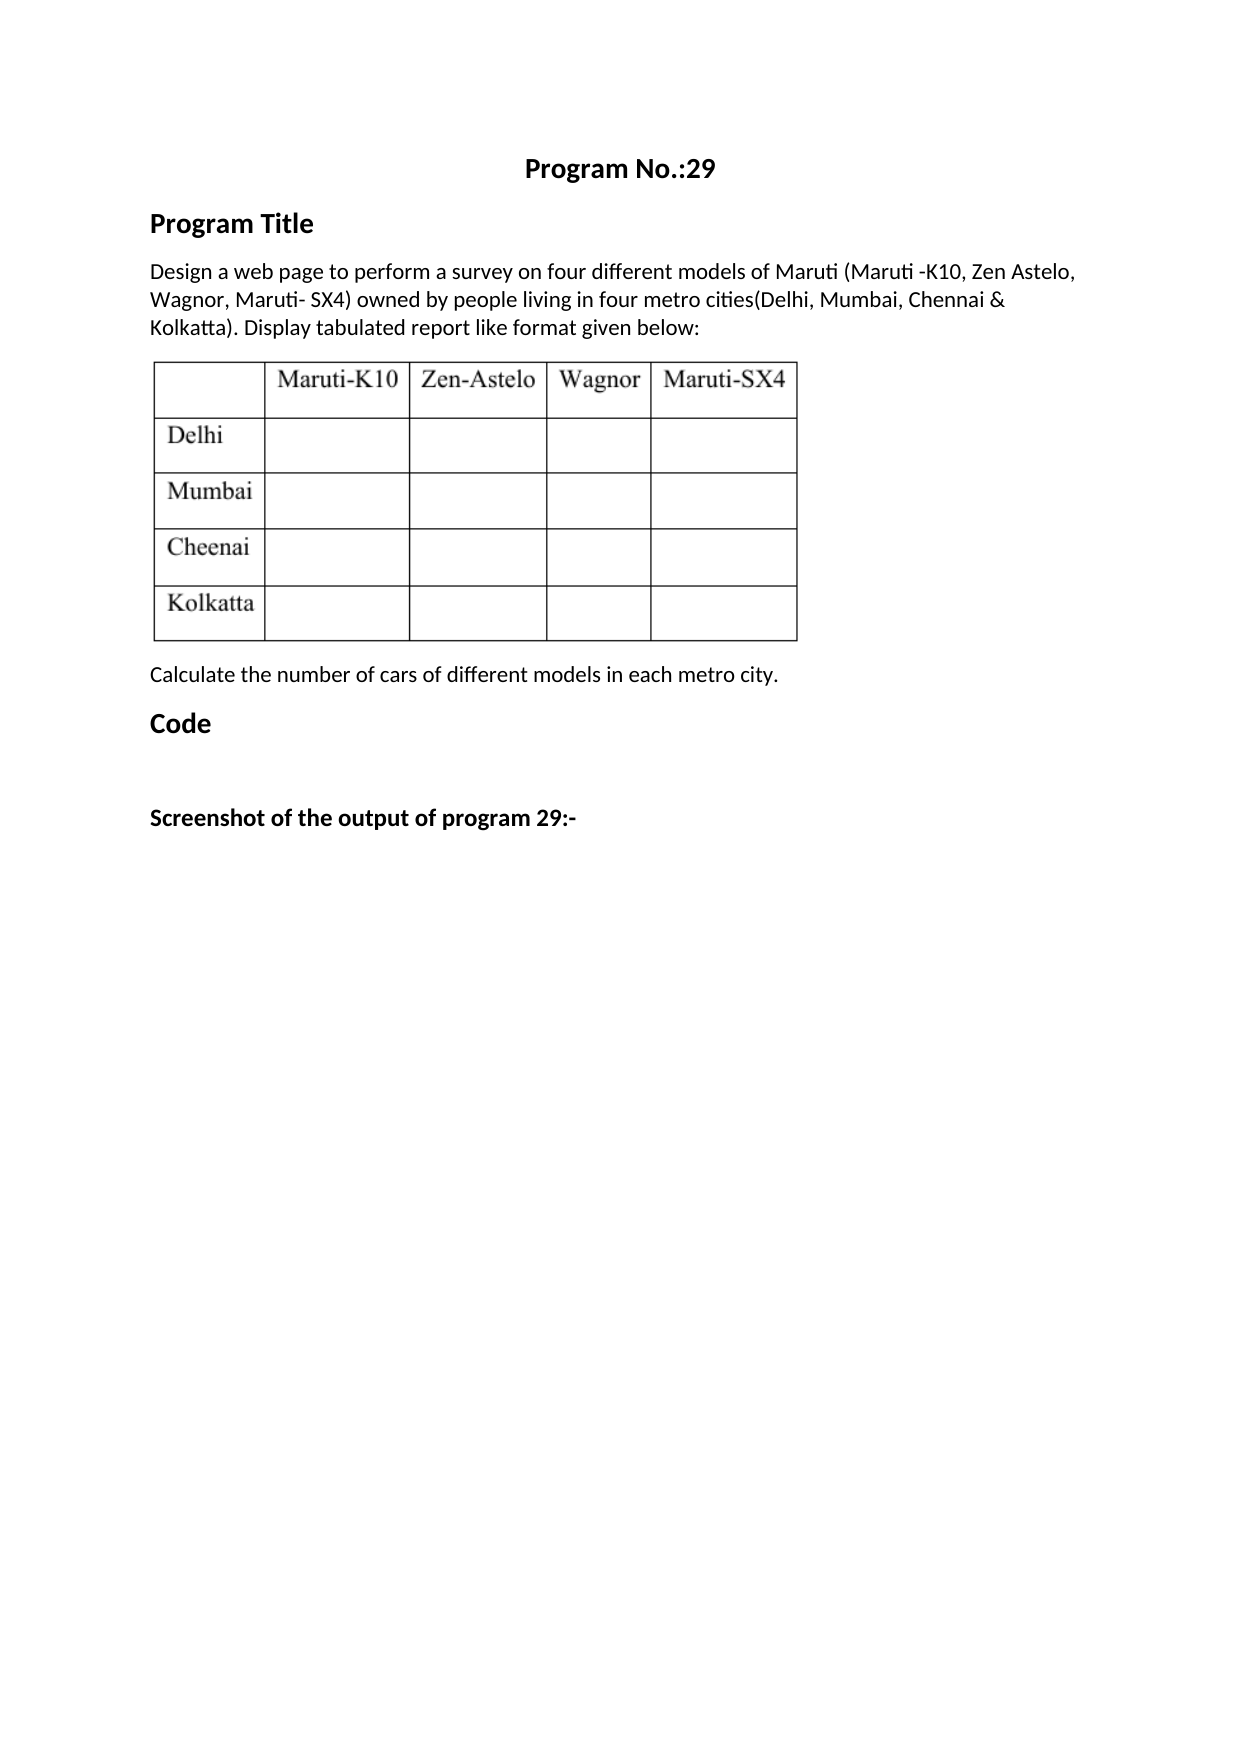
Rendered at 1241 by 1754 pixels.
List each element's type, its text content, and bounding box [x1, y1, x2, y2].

text Screenshot of the output of program 29:- [150, 802, 1090, 833]
text Program Title [150, 205, 1090, 241]
text Design a web page to perform a survey on four different models of Maruti (Maruti -K10, Zen Astelo, Wagnor, Maruti- SX4) owned by people living in four metro cities(Delhi, Mumbai, Chennai & Kolkatta). Display tabulated report like format given below: [150, 257, 1090, 341]
text Program No.:29 [150, 150, 1090, 186]
picture [150, 358, 799, 644]
text Calculate the number of cars of different models in each metro city. [150, 660, 1090, 688]
text Code [150, 705, 1090, 741]
